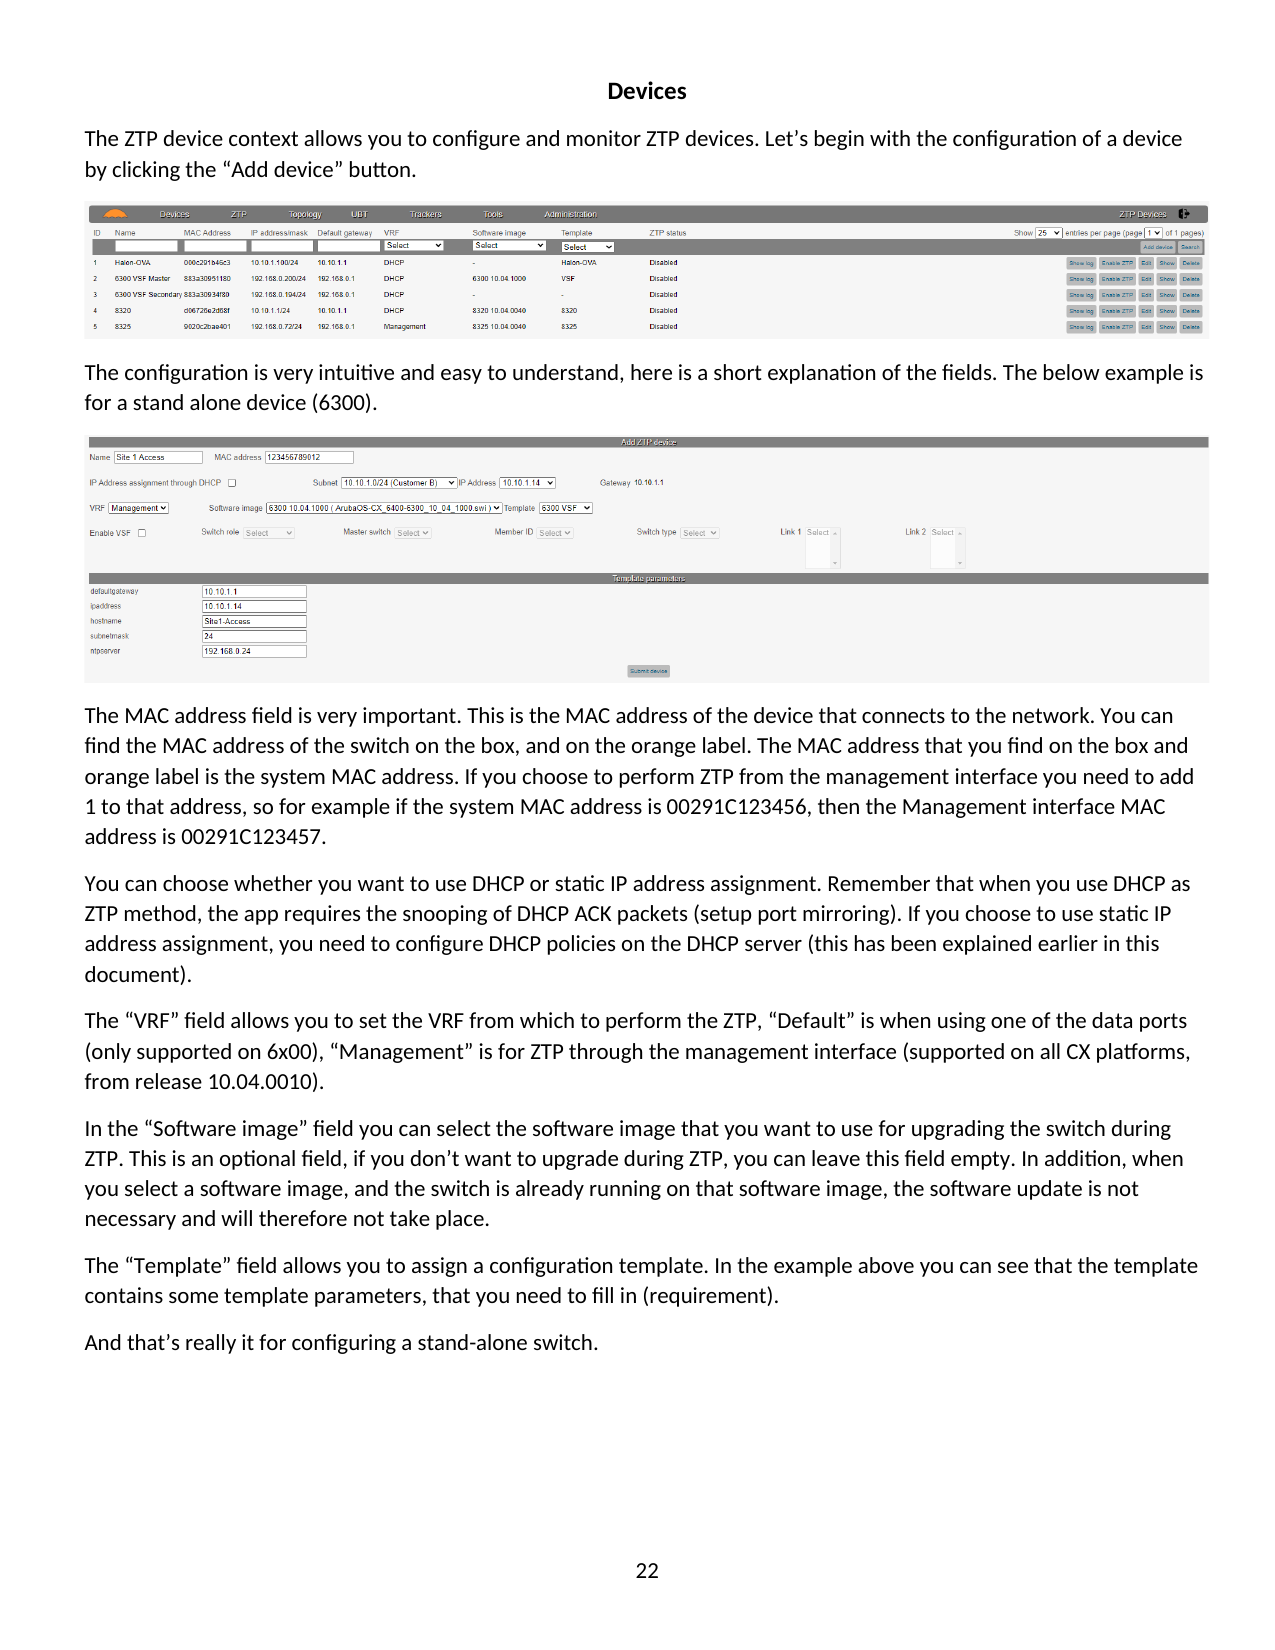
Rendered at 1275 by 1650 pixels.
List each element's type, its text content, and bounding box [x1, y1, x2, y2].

picture [84, 201, 1210, 339]
text Devices [84, 75, 1209, 106]
text You can choose whether you want to use DHCP or static IP address assignment. Remember that when you use DHCP as ZTP method, the app requires the snooping of DHCP ACK packets (setup port mirroring). If you choose to use static IP address assignment, you need to configure DHCP policies on the DHCP server (this has been explained earlier in this document). [84, 869, 1209, 988]
text The “Template” field allows you to assign a configuration template. In the example above you can see that the template contains some template parameters, that you need to fill in (requirement). [84, 1251, 1209, 1309]
text The MAC address field is very important. This is the MAC address of the device that connects to the network. You can find the MAC address of the switch on the box, and on the orange label. The MAC address that you find on the box and orange label is the system MAC address. If you choose to perform ZTP from the management interface you need to add 1 to that address, so for example if the system MAC address is 00291C123456, then the Management interface MAC address is 00291C123457. [84, 701, 1209, 850]
picture [84, 435, 1210, 683]
text The ZTP device context allows you to configure and monitor ZTP devices. Let’s begin with the configuration of a device by clicking the “Add device” button. [84, 124, 1209, 183]
text The “VRF” field allows you to set the VRF from which to perform the ZTP, “Default” is when using one of the data ports (only supported on 6x00), “Management” is for ZTP through the management interface (supported on all CX platforms, from release 10.04.0010). [84, 1007, 1209, 1095]
text And that’s really it for configuring a stand-alone switch. [84, 1328, 1209, 1356]
text The configuration is very intuitive and easy to understand, here is a short explanation of the fields. The below example is for a stand alone device (6300). [84, 358, 1209, 416]
text In the “Software image” field you can select the software image that you want to use for upgrading the switch during ZTP. This is an optional field, if you don’t want to upgrade during ZTP, you can leave this field empty. In addition, when you select a software image, and the switch is already running on that software image, the software update is not necessary and will therefore not take place. [84, 1114, 1209, 1232]
